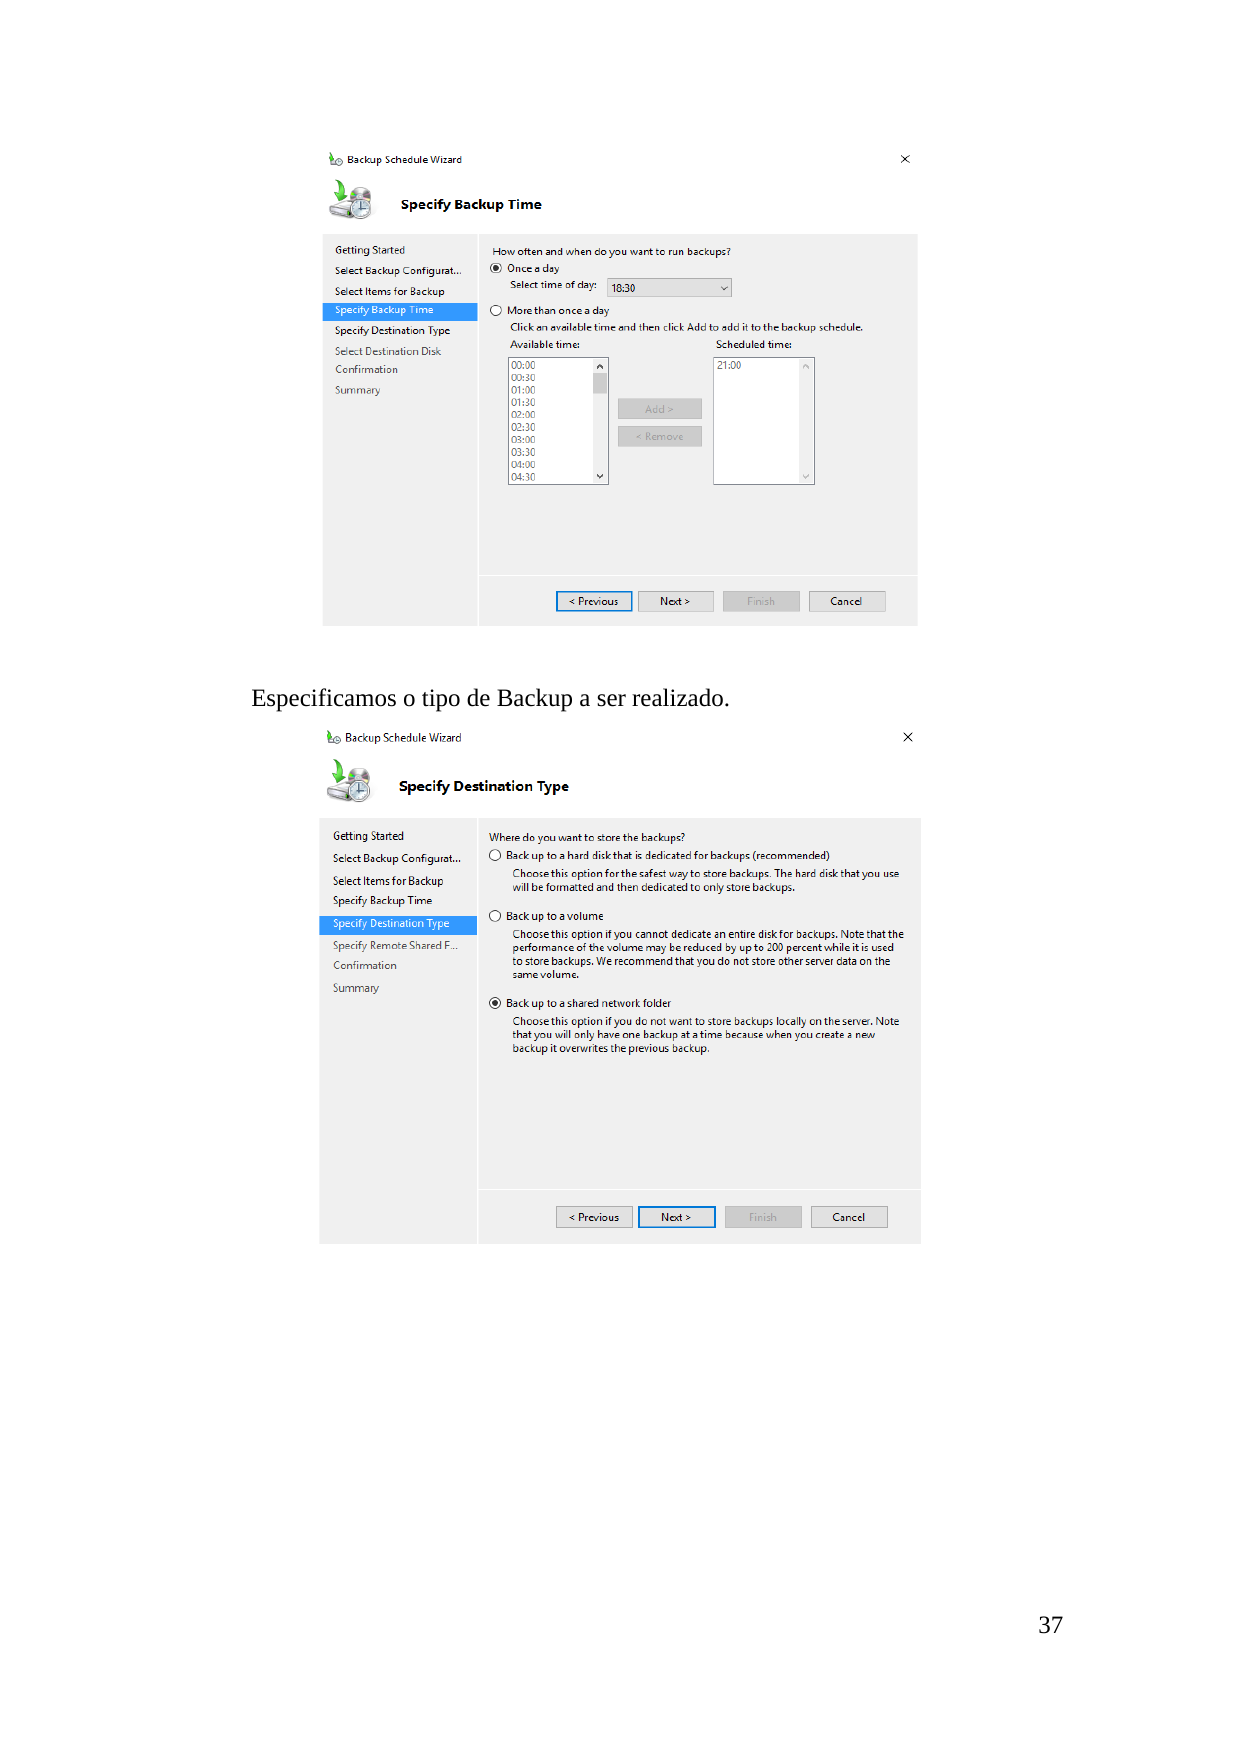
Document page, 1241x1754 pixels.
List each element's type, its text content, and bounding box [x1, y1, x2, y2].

picture [322, 147, 918, 626]
picture [319, 724, 921, 1244]
text Especificamos o tipo de Backup a ser realizado. [177, 683, 1063, 712]
